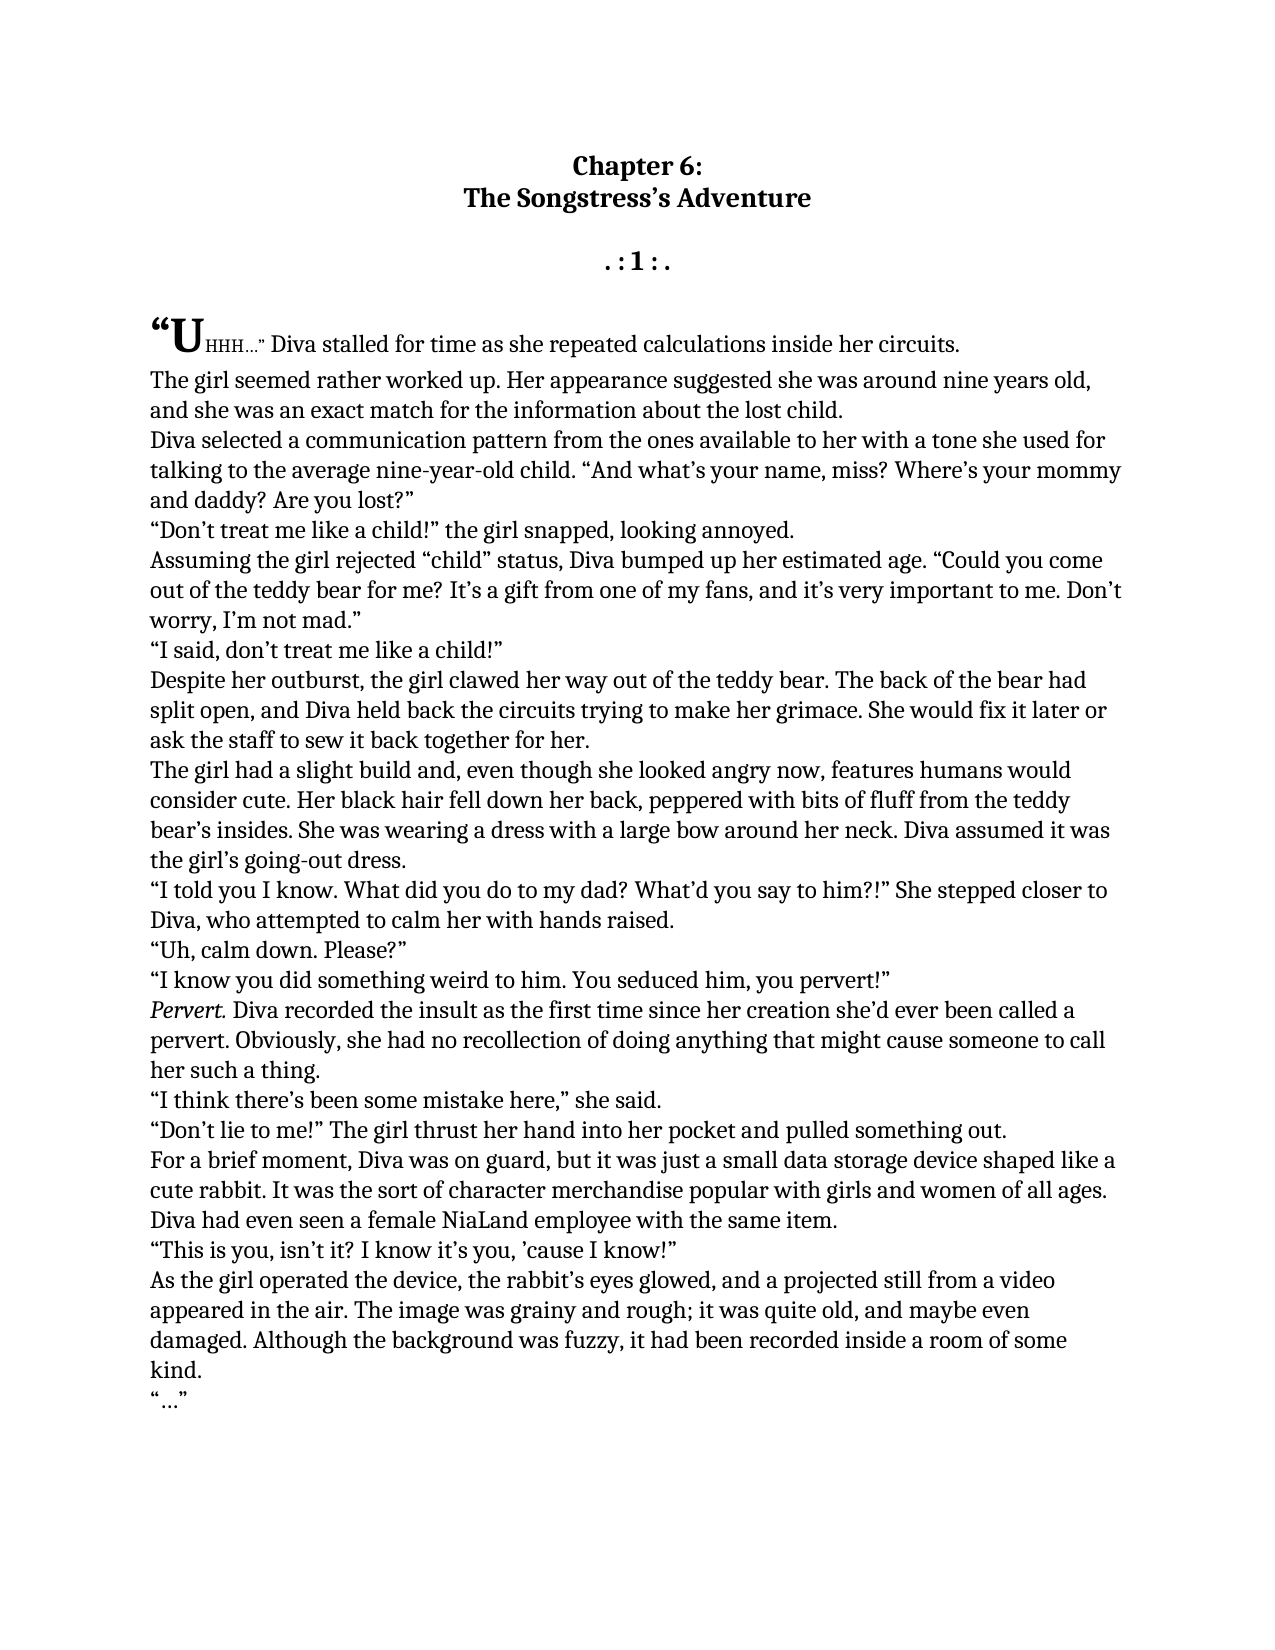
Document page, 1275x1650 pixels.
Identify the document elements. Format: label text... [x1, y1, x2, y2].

text Pervert. Diva recorded the insult as the first time since her creation she’d ever been called a pervert. Obviously, she had no recollection of doing anything that might cause someone to call her such a thing. [150, 995, 1125, 1085]
text For a brief moment, Diva was on guard, but it was just a small data storage device shaped like a cute rabbit. It was the sort of character merchandise popular with girls and women of all ages. Diva had even seen a female NiaLand employee with the same item. [150, 1145, 1125, 1235]
text “UHHH…” Diva stalled for time as she repeated calculations inside her circuits. [150, 307, 1125, 365]
text “Uh, calm down. Please?” [150, 935, 1125, 965]
text Diva selected a communication pattern from the ones available to her with a tone she used for talking to the average nine-year-old child. “And what’s your name, miss? Where’s your mommy and daddy? Are you lost?” [150, 425, 1125, 515]
text “I think there’s been some mistake here,” she said. [150, 1085, 1125, 1115]
text “I said, don’t treat me like a child!” [150, 635, 1125, 665]
text “…” [150, 1385, 1125, 1415]
text Chapter 6: The Songstress’s Adventure [150, 150, 1125, 215]
text “I told you I know. What did you do to my dad? What’d you say to him?!” She stepped closer to Diva, who attempted to calm her with hands raised. [150, 875, 1125, 935]
text Assuming the girl rejected “child” status, Diva bumped up her estimated age. “Could you come out of the teddy bear for me? It’s a gift from one of my fans, and it’s very important to me. Don’t worry, I’m not mad.” [150, 545, 1125, 635]
text The girl had a slight build and, even though she looked angry now, features humans would consider cute. Her black hair fell down her back, peppered with bits of fluff from the teddy bear’s insides. She was wearing a dress with a large bow around her neck. Diva assumed it was the girl’s going-out dress. [150, 755, 1125, 875]
text . : 1 : . [150, 245, 1125, 277]
text “Don’t treat me like a child!” the girl snapped, looking annoyed. [150, 515, 1125, 545]
text “This is you, isn’t it? I know it’s you, ’cause I know!” [150, 1235, 1125, 1265]
text “Don’t lie to me!” The girl thrust her hand into her pocket and pulled something out. [150, 1115, 1125, 1145]
text “I know you did something weird to him. You seduced him, you pervert!” [150, 965, 1125, 995]
text Despite her outburst, the girl clawed her way out of the teddy bear. The back of the bear had split open, and Diva held back the circuits trying to make her grimace. She would fix it later or ask the staff to sew it back together for her. [150, 665, 1125, 755]
text The girl seemed rather worked up. Her appearance suggested she was around nine years old, and she was an exact match for the information about the lost child. [150, 365, 1125, 425]
text As the girl operated the device, the rabbit’s eyes glowed, and a projected still from a video appeared in the air. The image was grainy and rough; it was quite old, and maybe even damaged. Although the background was fuzzy, it had been recorded inside a room of some kind. [150, 1265, 1125, 1385]
